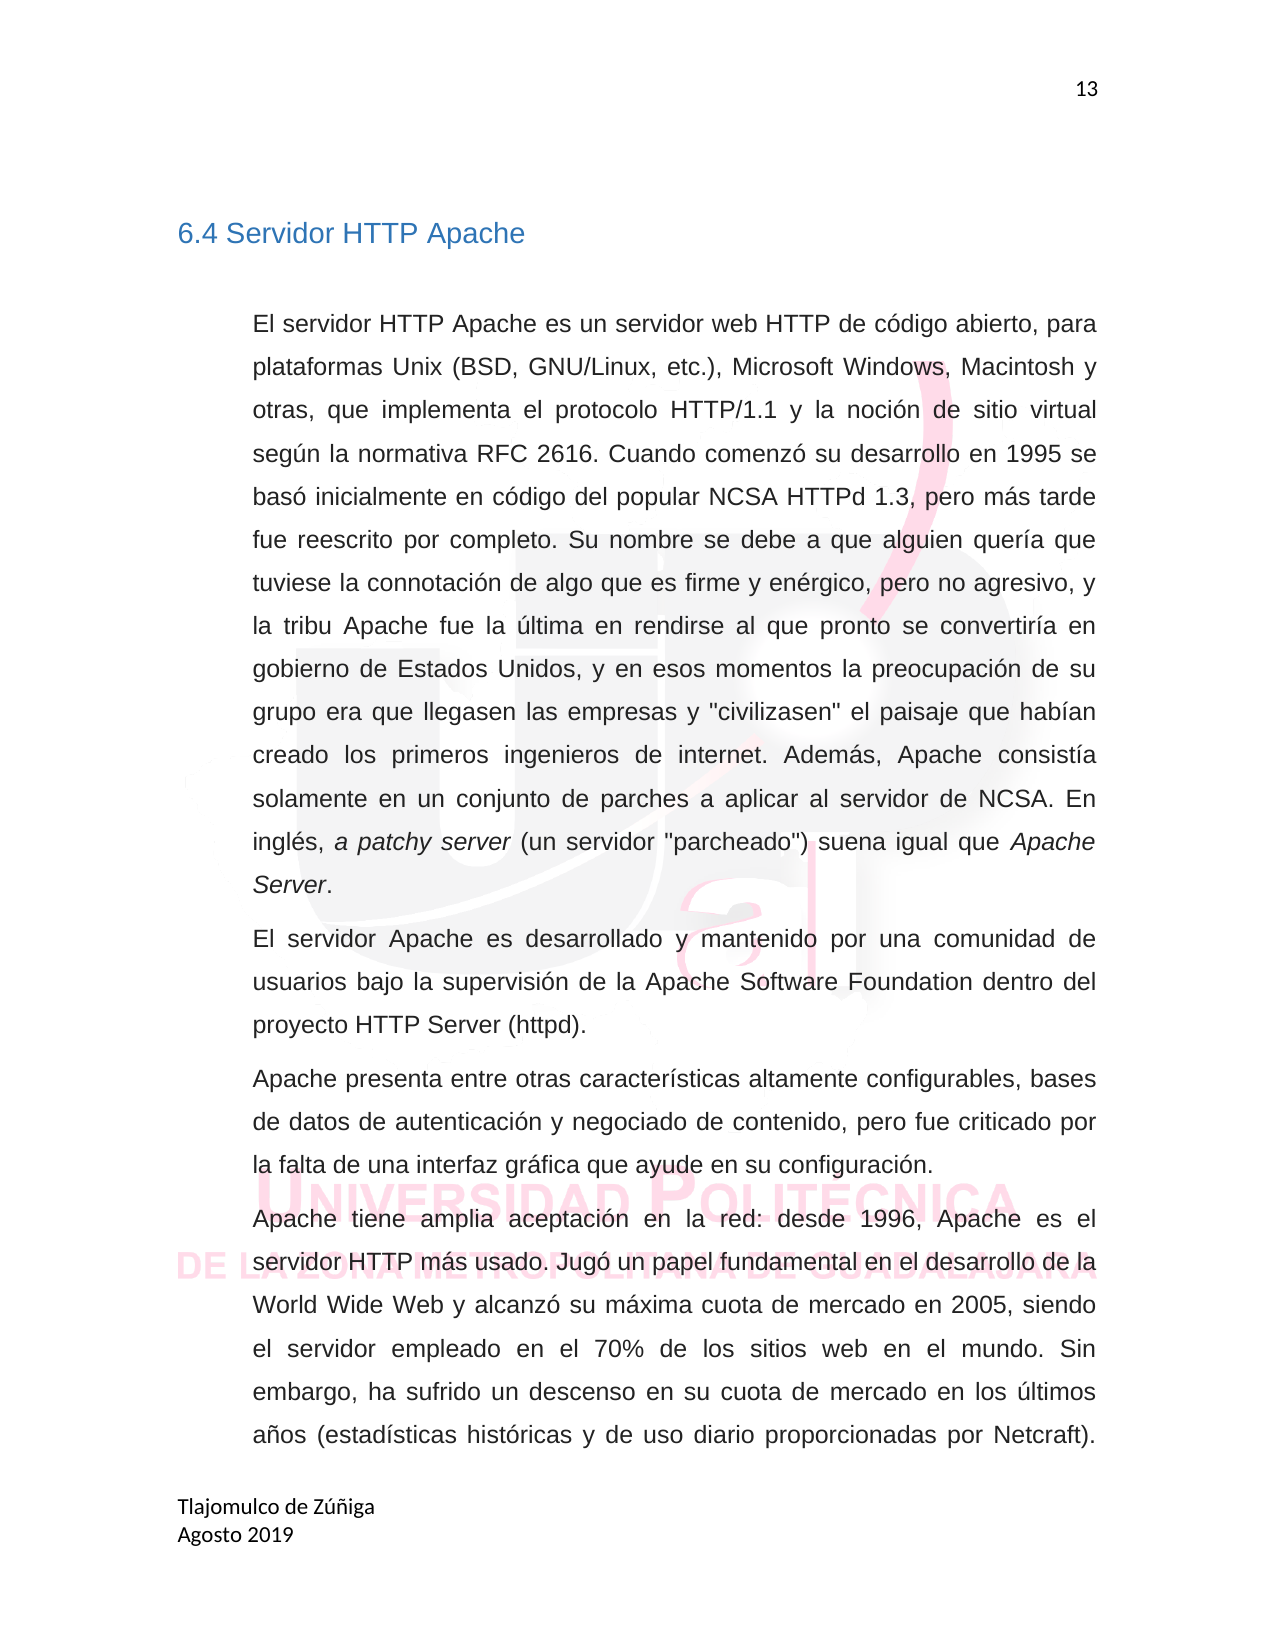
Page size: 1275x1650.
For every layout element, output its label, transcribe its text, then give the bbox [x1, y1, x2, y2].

subtitle 6.4 Servidor HTTP Apache [177, 216, 1098, 249]
text El servidor HTTP Apache es un servidor web HTTP de código abierto, para plataformas Unix (BSD, GNU/Linux, etc.), Microsoft Windows, Macintosh y otras, que implementa el protocolo HTTP/1.1 y la noción de sitio virtual según la normativa RFC 2616. Cuando comenzó su desarrollo en 1995 se basó inicialmente en código del popular NCSA HTTPd 1.3, pero más tarde fue reescrito por completo. Su nombre se debe a que alguien quería que tuviese la connotación de algo que es firme y enérgico, pero no agresivo, y la tribu Apache fue la última en rendirse al que pronto se convertiría en gobierno de Estados Unidos, y en esos momentos la preocupación de su grupo era que llegasen las empresas y "civilizasen" el paisaje que habían creado los primeros ingenieros de internet. Además, Apache consistía solamente en un conjunto de parches a aplicar al servidor de NCSA. En inglés, a patchy server (un servidor "parcheado") suena igual que Apache Server. [252, 309, 1098, 898]
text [252, 1204, 1098, 1448]
text El servidor Apache es desarrollado y mantenido por una comunidad de usuarios bajo la supervisión de la Apache Software Foundation dentro del proyecto HTTP Server (httpd). [252, 924, 1098, 1039]
text Apache presenta entre otras características altamente configurables, bases de datos de autenticación y negociado de contenido, pero fue criticado por la falta de una interfaz gráfica que ayude en su configuración. [252, 1064, 1098, 1179]
